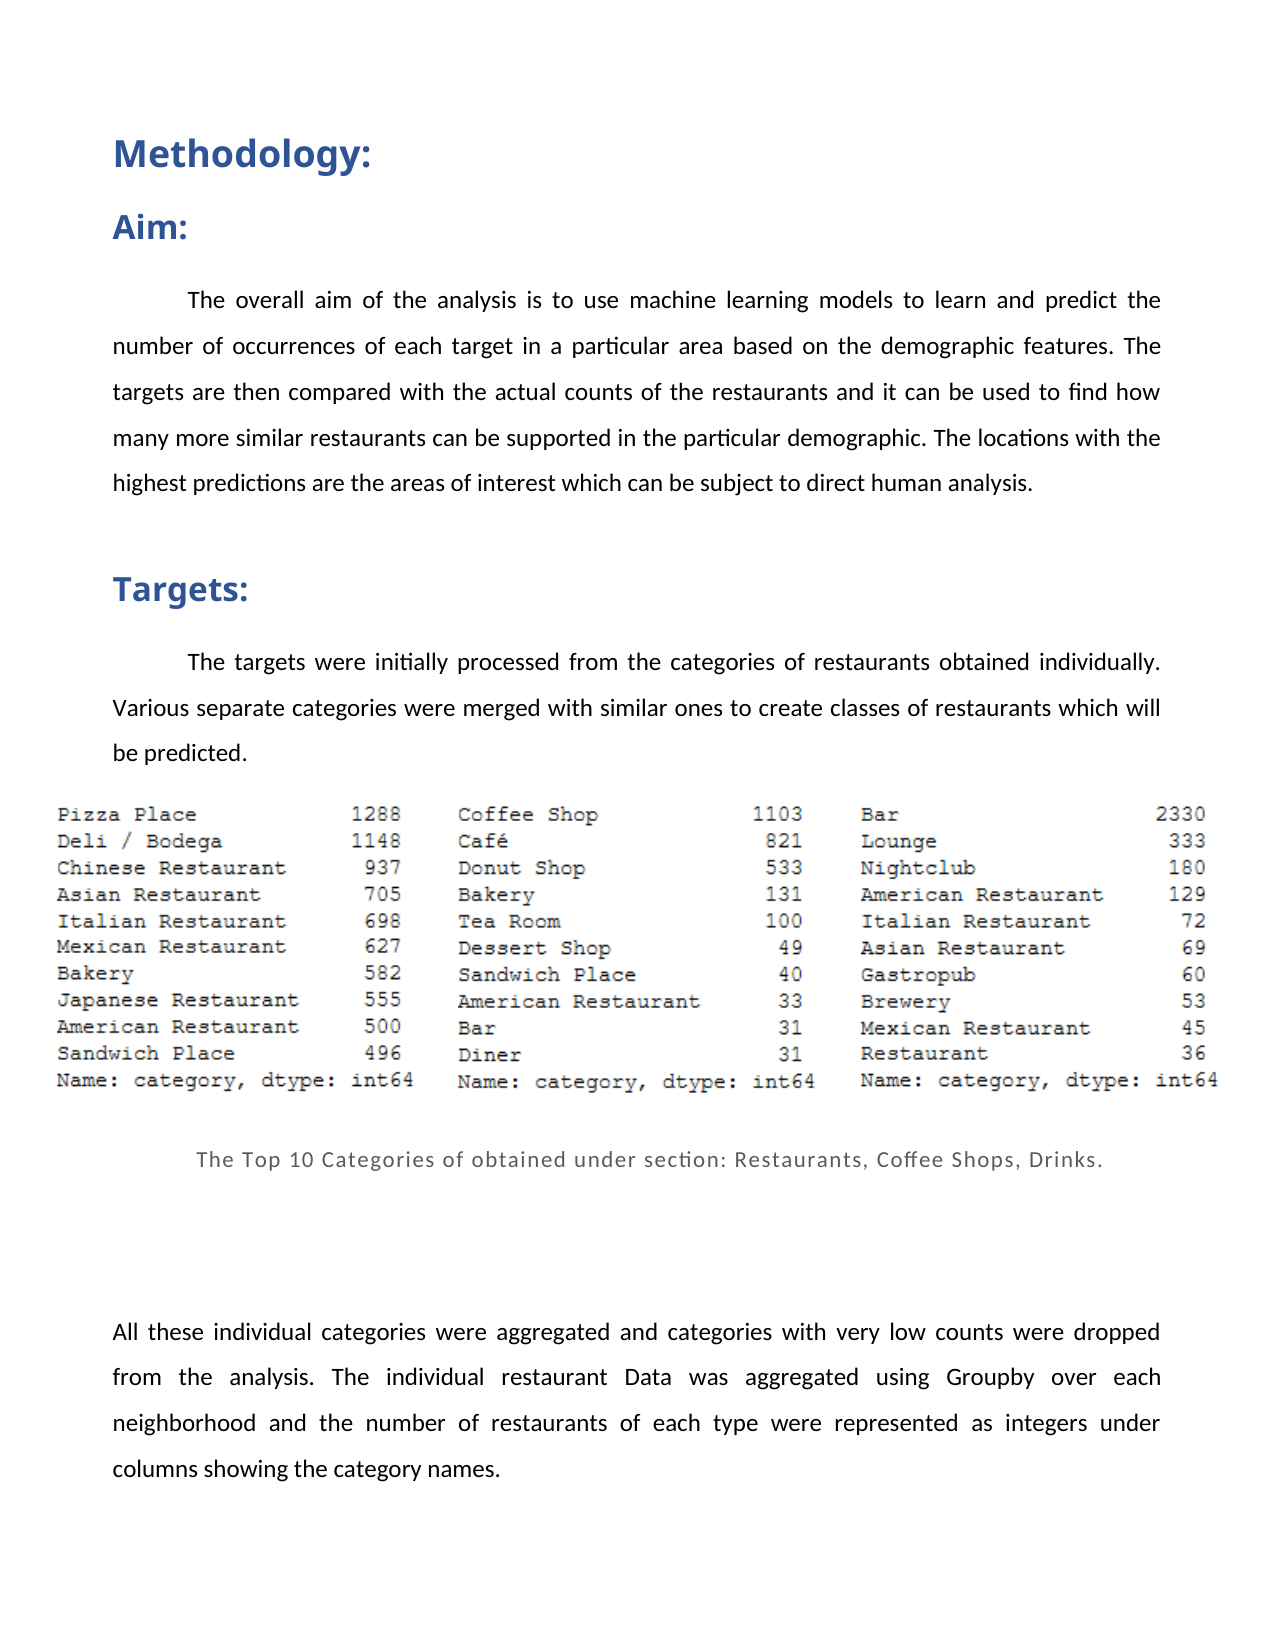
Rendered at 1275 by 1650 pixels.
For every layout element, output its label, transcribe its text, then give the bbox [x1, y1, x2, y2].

subtitle Targets: [112, 565, 1162, 611]
text The overall aim of the analysis is to use machine learning models to learn and predict the number of occurrences of each target in a particular area based on the demographic features. The targets are then compared with the actual counts of the restaurants and it can be used to find how many more similar restaurants can be supported in the particular demographic. The locations with the highest predictions are the areas of interest which can be subject to direct human analysis. [112, 285, 1162, 498]
subtitle Methodology: [112, 127, 1162, 178]
picture [458, 799, 832, 1096]
subtitle Aim: [112, 204, 1162, 249]
picture [861, 799, 1240, 1096]
text The targets were initially processed from the categories of restaurants obtained individually. Various separate categories were merged with similar ones to create classes of restaurants which will be predicted. [112, 646, 1162, 768]
picture [57, 799, 429, 1096]
text All these individual categories were aggregated and categories with very low counts were dropped from the analysis. The individual restaurant Data was aggregated using Groupby over each neighborhood and the number of restaurants of each type were represented as integers under columns showing the category names. [112, 1316, 1162, 1483]
